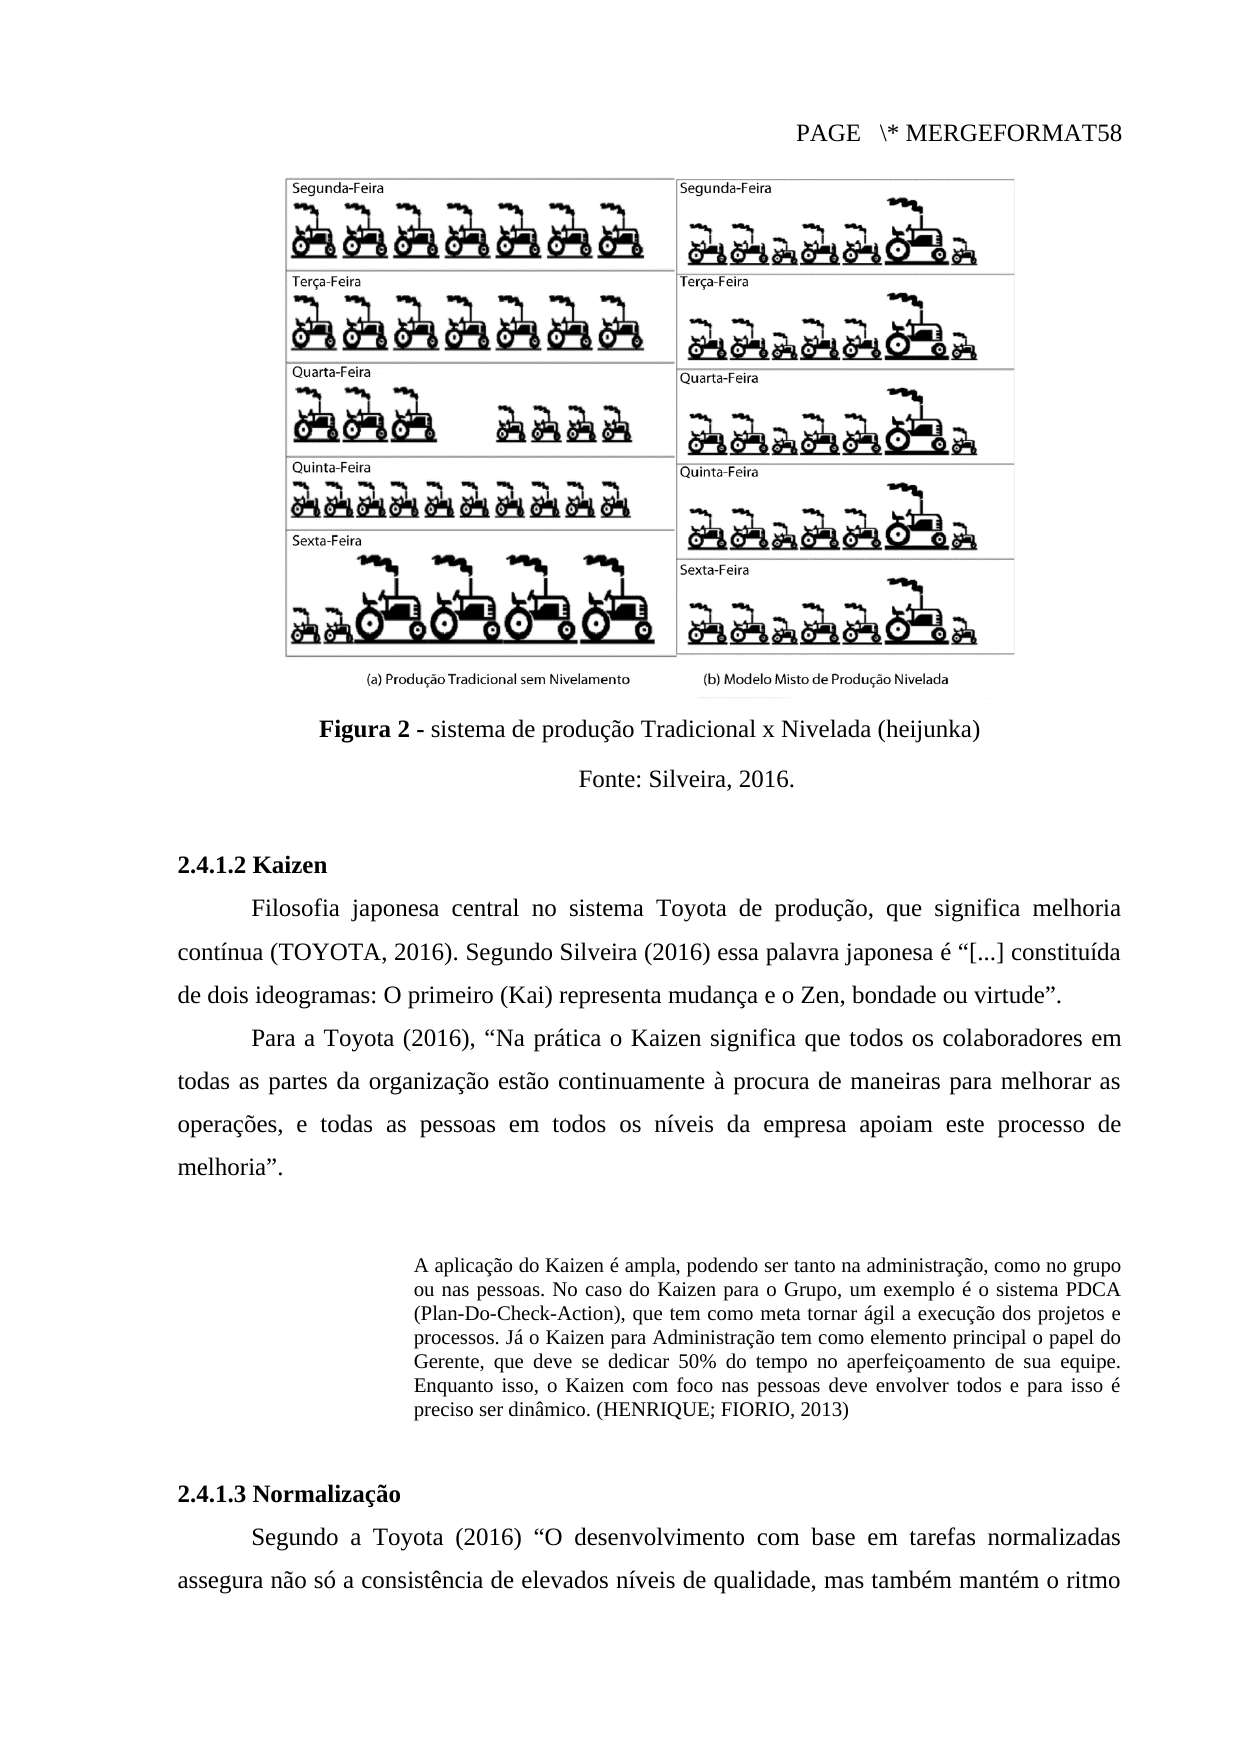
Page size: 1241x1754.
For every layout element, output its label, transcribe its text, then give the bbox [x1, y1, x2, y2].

subtitle Kaizen [177, 850, 1122, 879]
text Filosofia japonesa central no sistema Toyota de produção, que significa melhoria contínua (TOYOTA, 2016). Segundo Silveira (2016) essa palavra japonesa é “[...] constituída de dois ideogramas: O primeiro (Kai) representa mudança e o Zen, bondade ou virtude”. [177, 893, 1122, 1008]
text A aplicação do Kaizen é ampla, podendo ser tanto na administração, como no grupo ou nas pessoas. No caso do Kaizen para o Grupo, um exemplo é o sistema PDCA (Plan-Do-Check-Action), que tem como meta tornar ágil a execução dos projetos e processos. Já o Kaizen para Administração tem como elemento principal o papel do Gerente, que deve se dedicar 50% do tempo no aperfeiçoamento de sua equipe. Enquanto isso, o Kaizen com foco nas pessoas deve envolver todos e para isso é preciso ser dinâmico. (HENRIQUE; FIORIO, 2013) [413, 1253, 1122, 1421]
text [177, 1522, 1122, 1594]
picture [285, 177, 1015, 701]
text Figura 2 - sistema de produção Tradicional x Nivelada (heijunka) [177, 714, 1122, 743]
text Para a Toyota (2016), “Na prática o Kaizen significa que todos os colaboradores em todas as partes da organização estão continuamente à procura de maneiras para melhorar as operações, e todas as pessoas em todos os níveis da empresa apoiam este processo de melhoria”. [177, 1023, 1122, 1181]
subtitle Normalização [177, 1479, 1122, 1507]
text Fonte: Silveira, 2016. [177, 764, 1122, 793]
